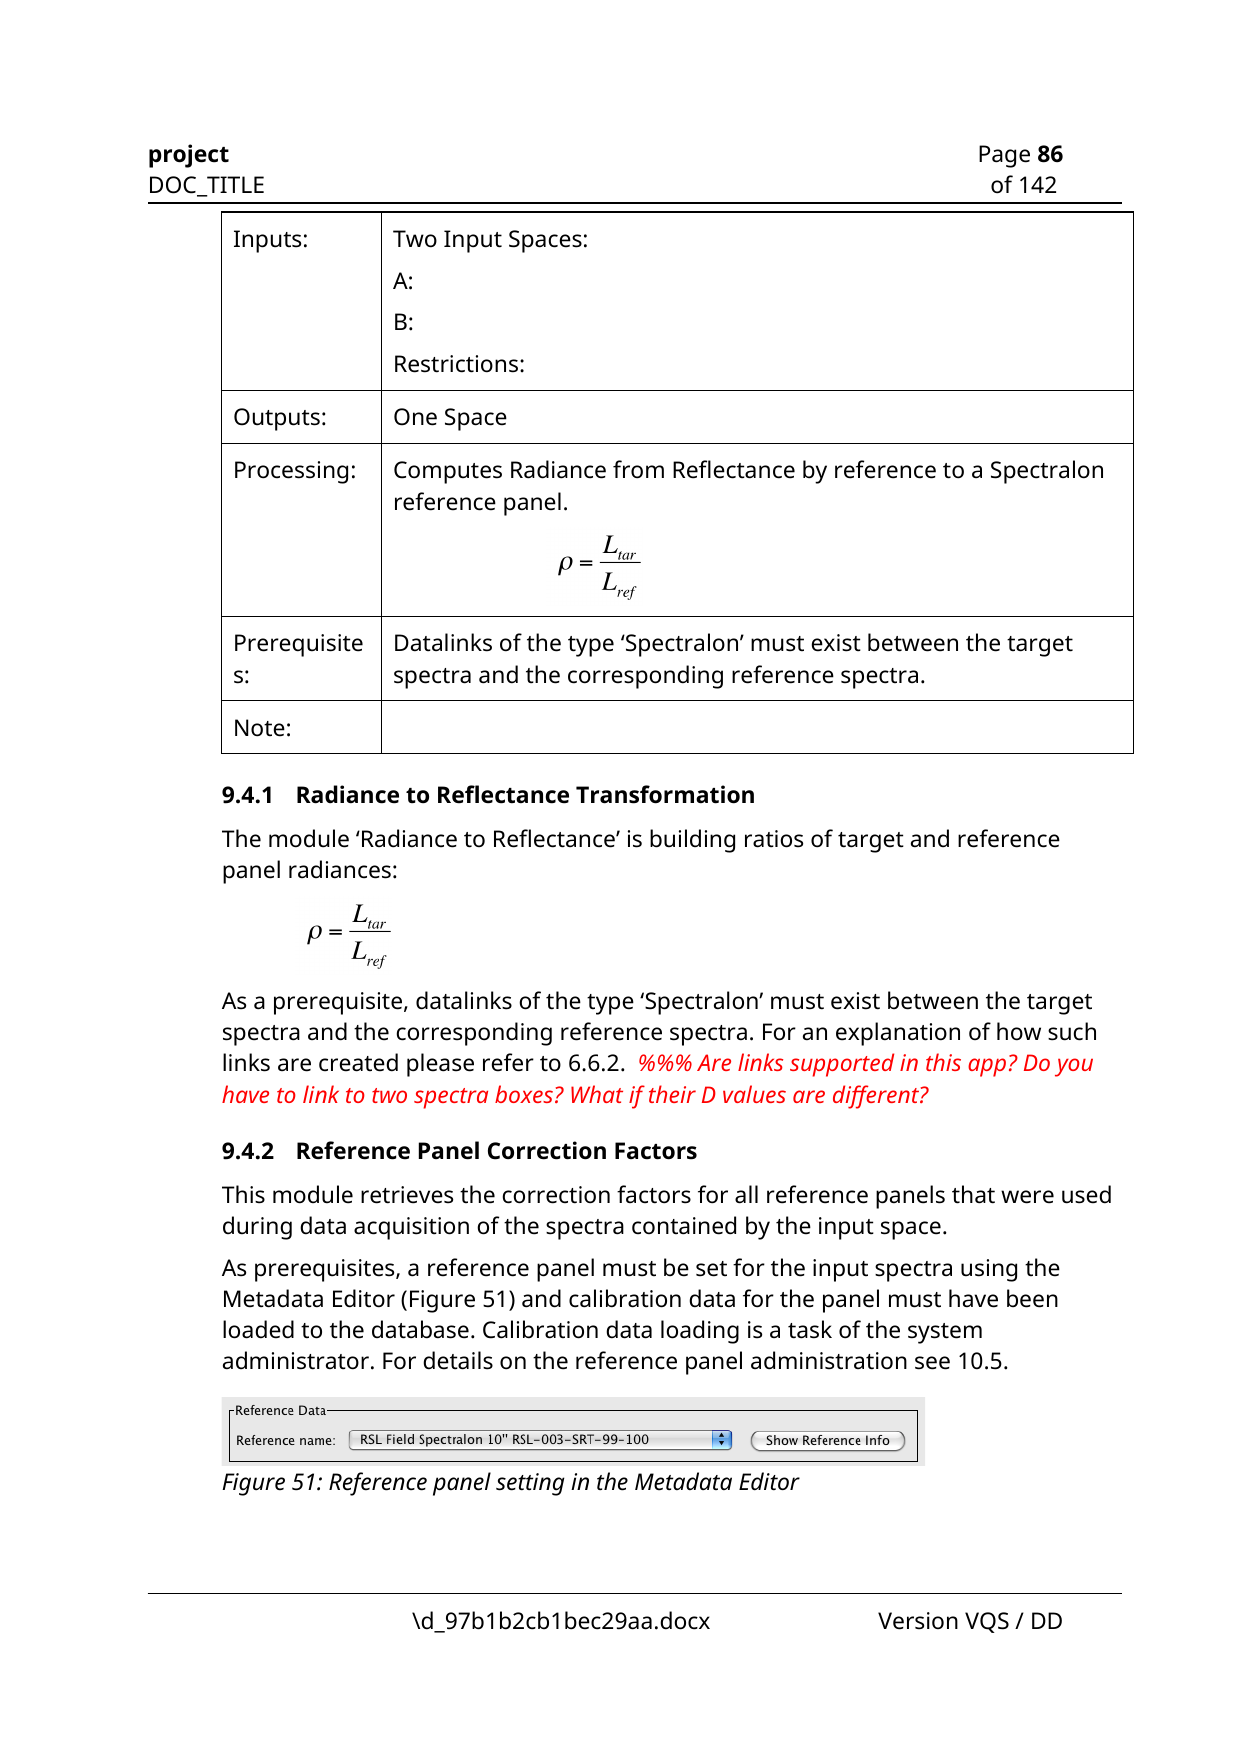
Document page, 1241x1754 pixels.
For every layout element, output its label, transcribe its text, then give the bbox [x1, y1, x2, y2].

picture [221, 1397, 926, 1466]
table_cell Processing: [222, 444, 381, 616]
table_cell [382, 701, 1133, 753]
text The module ‘Radiance to Reflectance’ is building ratios of target and reference panel radiances: [222, 823, 1122, 886]
table_cell Prerequisites: [222, 617, 381, 700]
table_cell Outputs: [222, 391, 381, 443]
picture [546, 527, 643, 606]
picture [295, 896, 393, 975]
table_cell One Space [382, 391, 1133, 443]
subtitle Radiance to Reflectance Transformation [222, 779, 1122, 811]
table_header Two Input Spaces: A: B: Restrictions: [382, 213, 1133, 389]
table_header Inputs: [222, 213, 381, 389]
text This module retrieves the correction factors for all reference panels that were used during data acquisition of the spectra contained by the input space. [222, 1178, 1122, 1241]
table_cell Note: [222, 701, 381, 753]
subtitle Reference Panel Correction Factors [222, 1135, 1122, 1166]
table_cell Computes Radiance from Reflectance by reference to a Spectralon reference panel. [382, 444, 1133, 616]
table_cell Datalinks of the type ‘Spectralon’ must exist between the target spectra and the corresponding reference spectra. [382, 617, 1133, 700]
